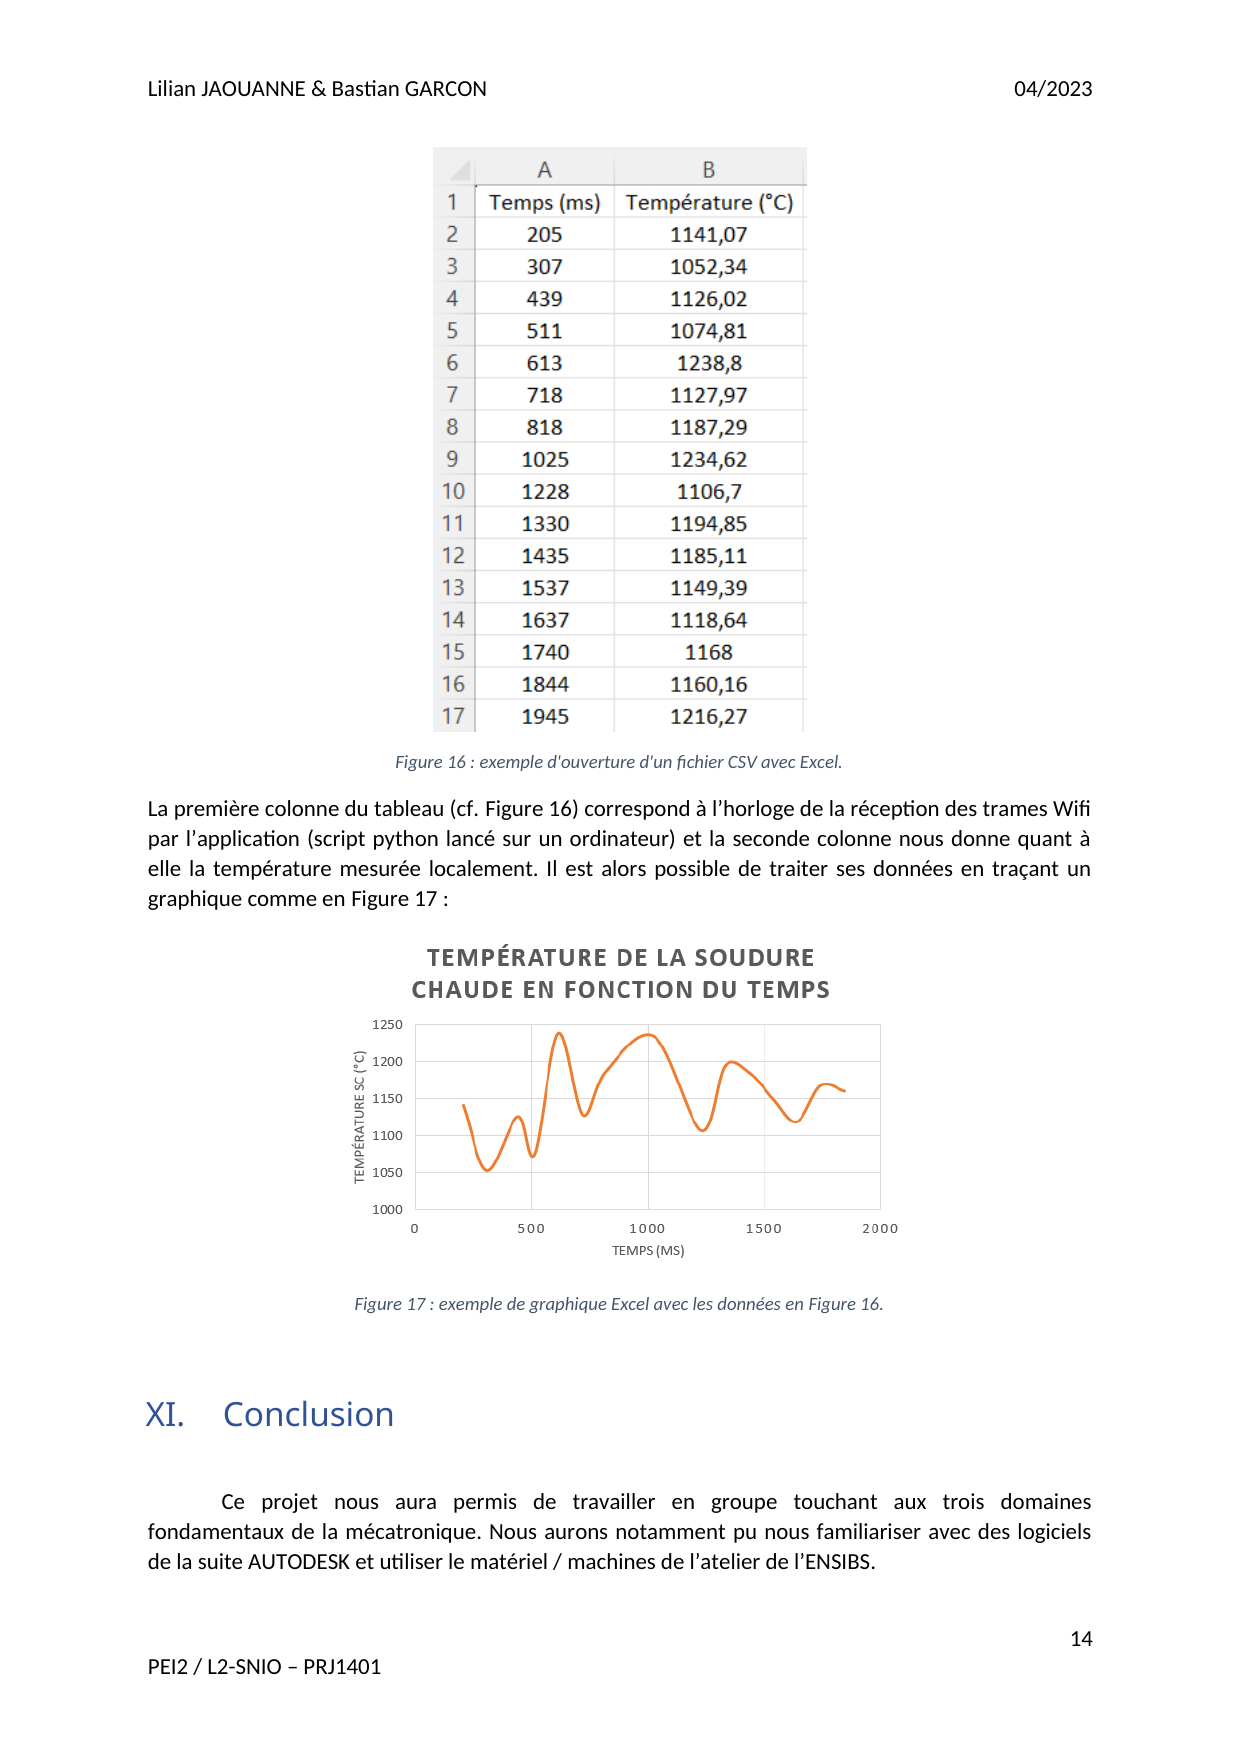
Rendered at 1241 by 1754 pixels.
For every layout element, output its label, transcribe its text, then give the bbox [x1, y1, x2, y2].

picture [330, 931, 910, 1274]
subtitle Conclusion [185, 1391, 1093, 1437]
text Ce projet nous aura permis de travailler en groupe touchant aux trois domaines fondamentaux de la mécatronique. Nous aurons notamment pu nous familiariser avec des logiciels de la suite AUTODESK et utiliser le matériel / machines de l’atelier de l’ENSIBS. [148, 1487, 1093, 1576]
text La première colonne du tableau (cf. Figure 16) correspond à l’horloge de la réception des trames Wifi par l’application (script python lancé sur un ordinateur) et la seconde colonne nous donne quant à elle la température mesurée localement. Il est alors possible de traiter ses données en traçant un graphique comme en Figure 17 : [148, 794, 1093, 912]
picture [433, 147, 808, 732]
